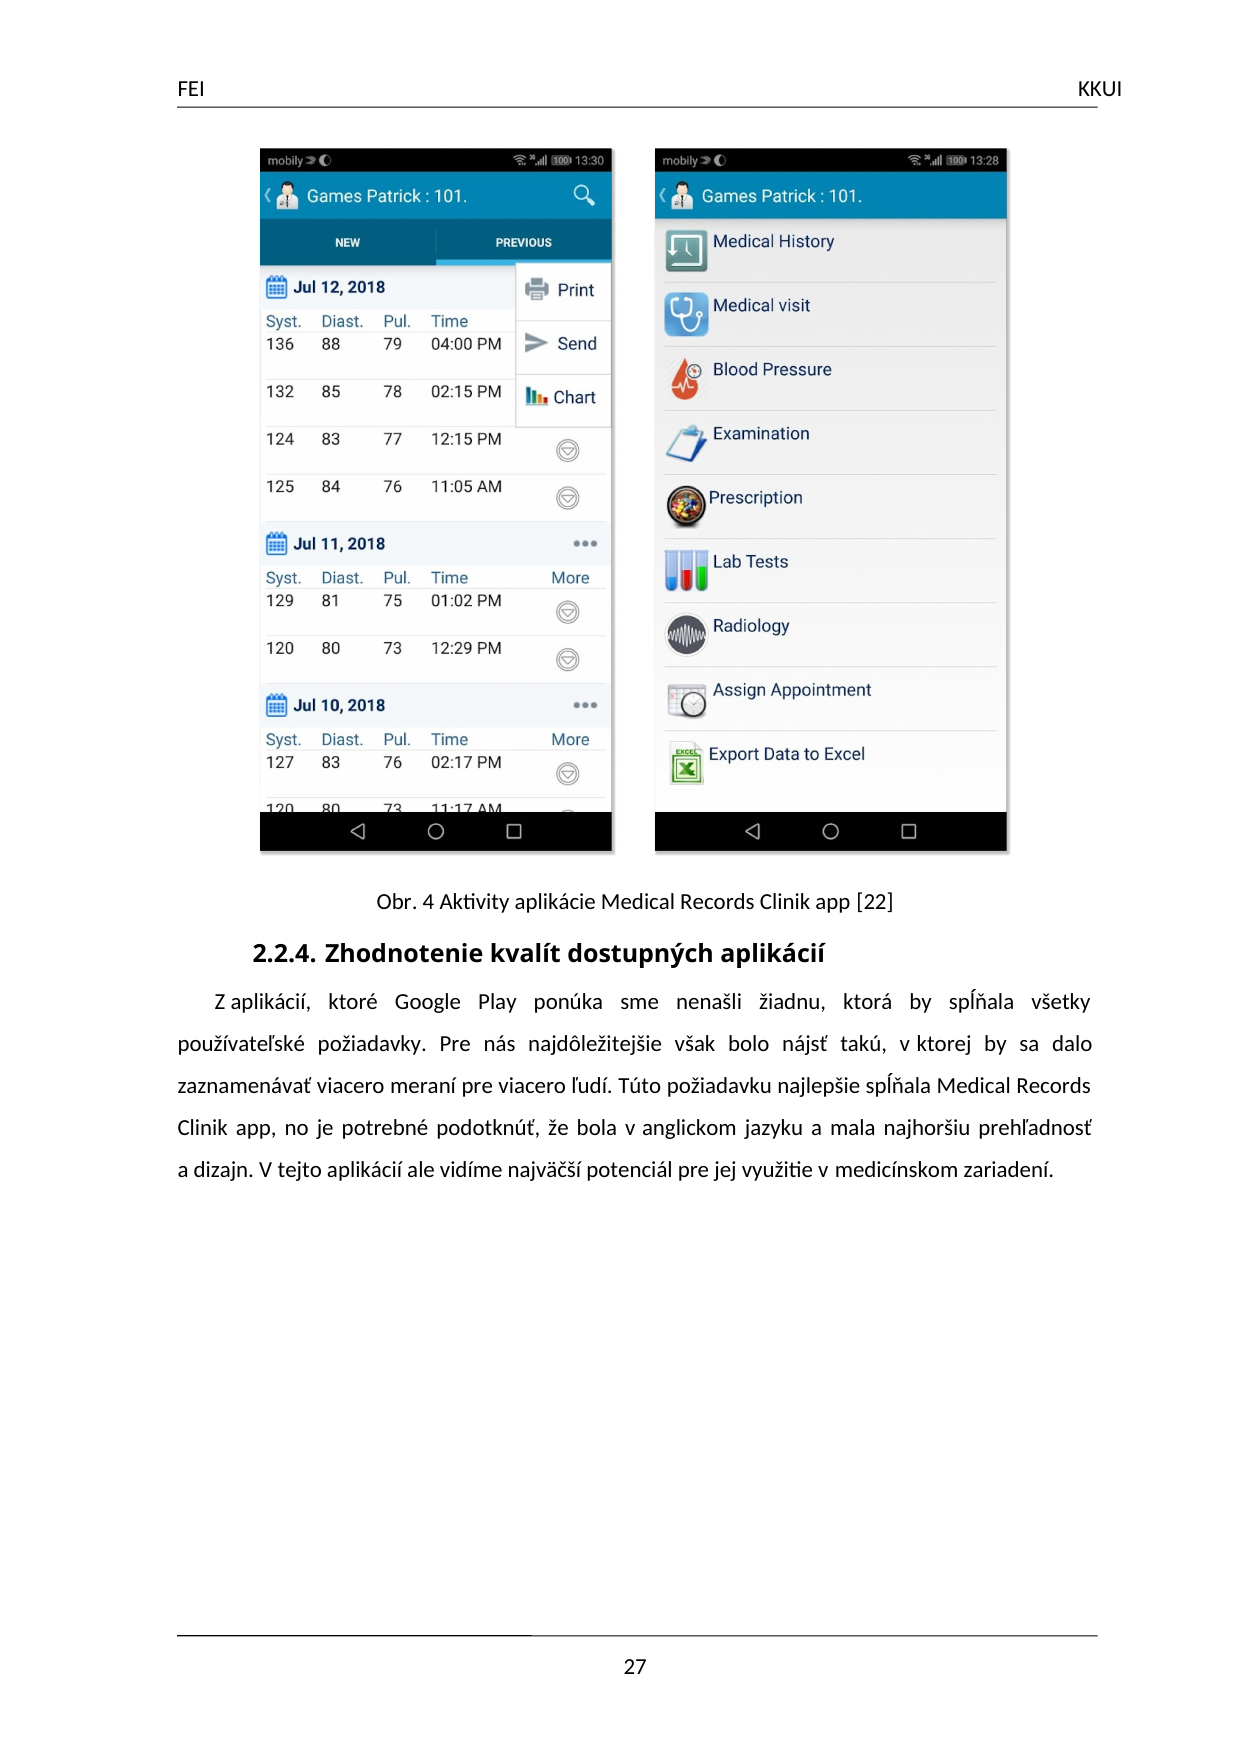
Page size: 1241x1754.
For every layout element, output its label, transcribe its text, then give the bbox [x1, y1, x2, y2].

text Z aplikácií, ktoré Google Play ponúka sme nenašli žiadnu, ktorá by spĺňala všetky používateľské požiadavky. Pre nás najdôležitejšie však bolo nájsť takú, v ktorej by sa dalo zaznamenávať viacero meraní pre viacero ľudí. Túto požiadavku najlepšie spĺňala Medical Records Clinik app, no je potrebné podotknúť, že bola v anglickom jazyku a mala najhoršiu prehľadnosť a dizajn. V tejto aplikácií ale vidíme najväčší potenciál pre jej využitie v medicínskom zariadení. [177, 987, 1092, 1183]
picture [258, 147, 1012, 857]
text Obr. Aktivity aplikácie Medical Records Clinik app [22] [177, 887, 1092, 915]
text Zhodnotenie kvalít dostupných aplikácií [252, 936, 1092, 970]
